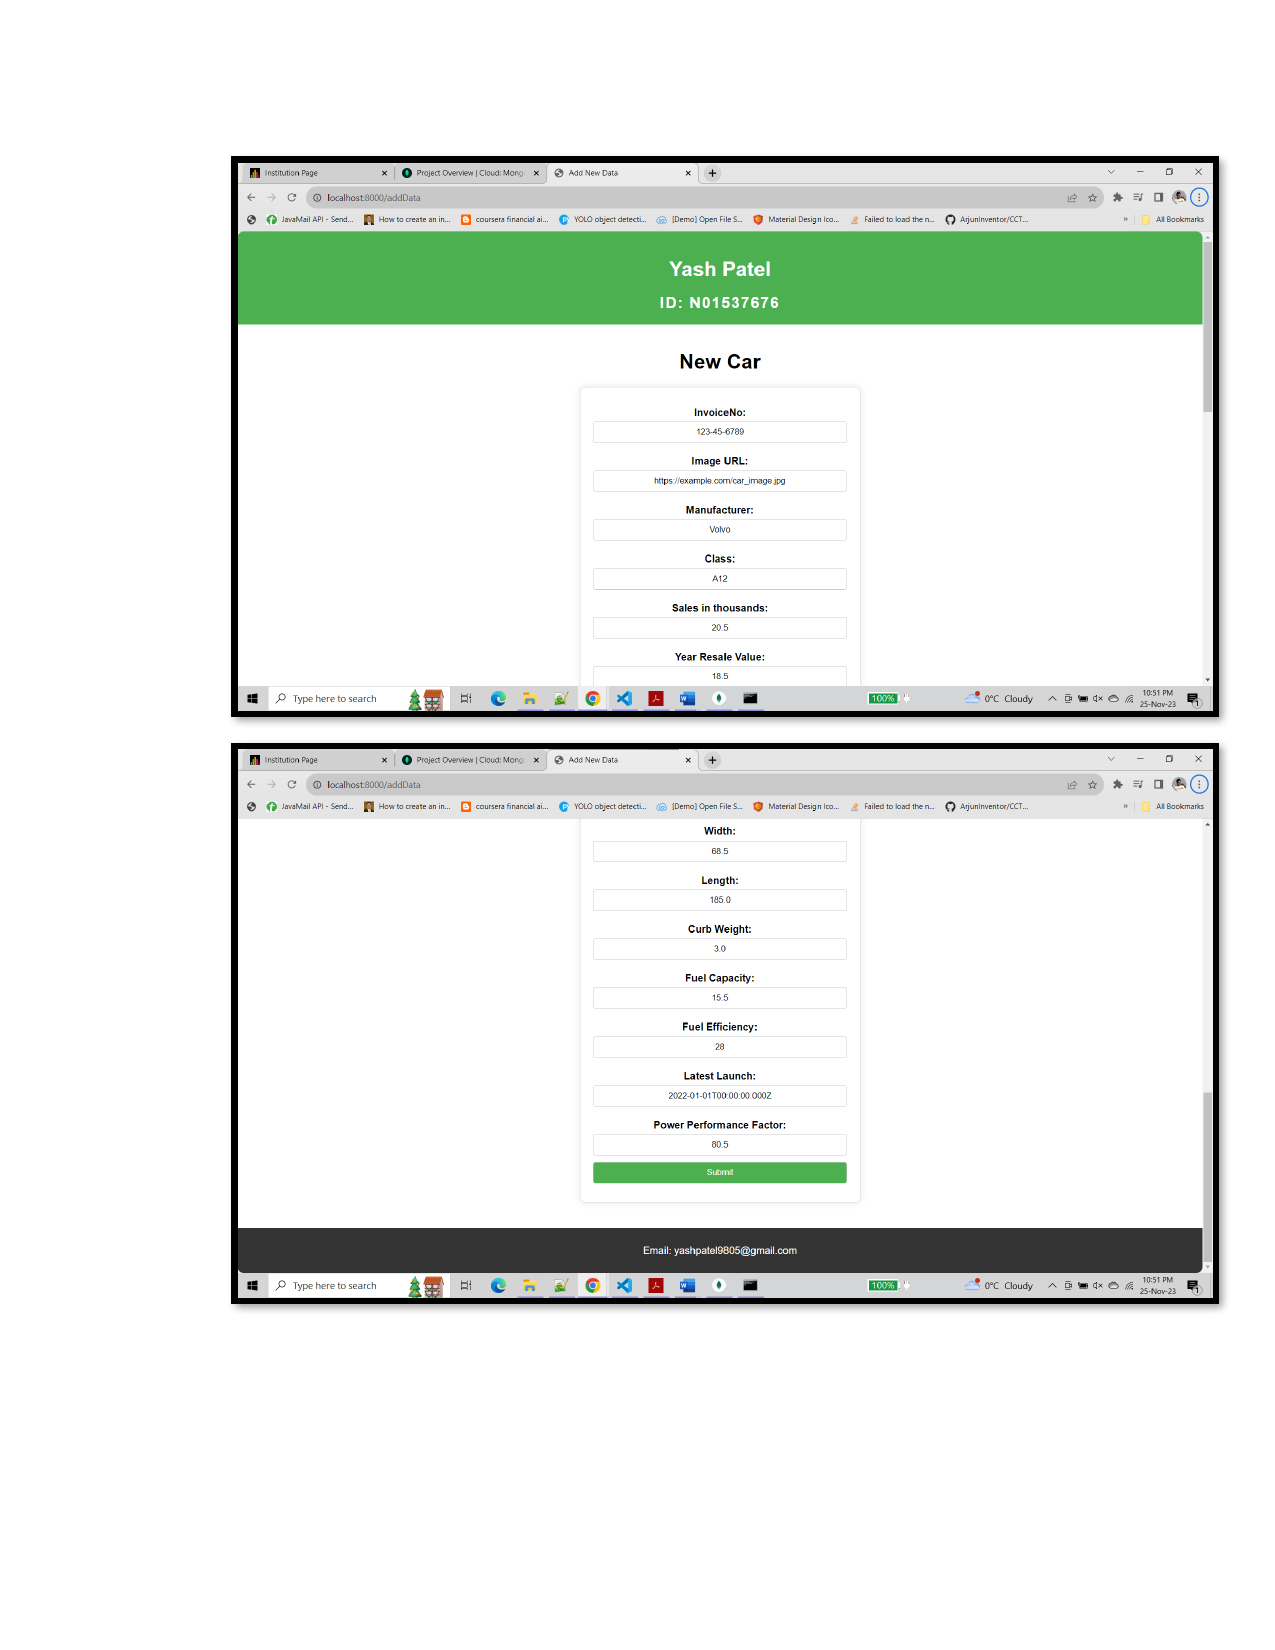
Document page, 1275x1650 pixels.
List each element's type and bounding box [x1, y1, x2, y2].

picture [238, 749, 1213, 1298]
picture [238, 163, 1213, 711]
